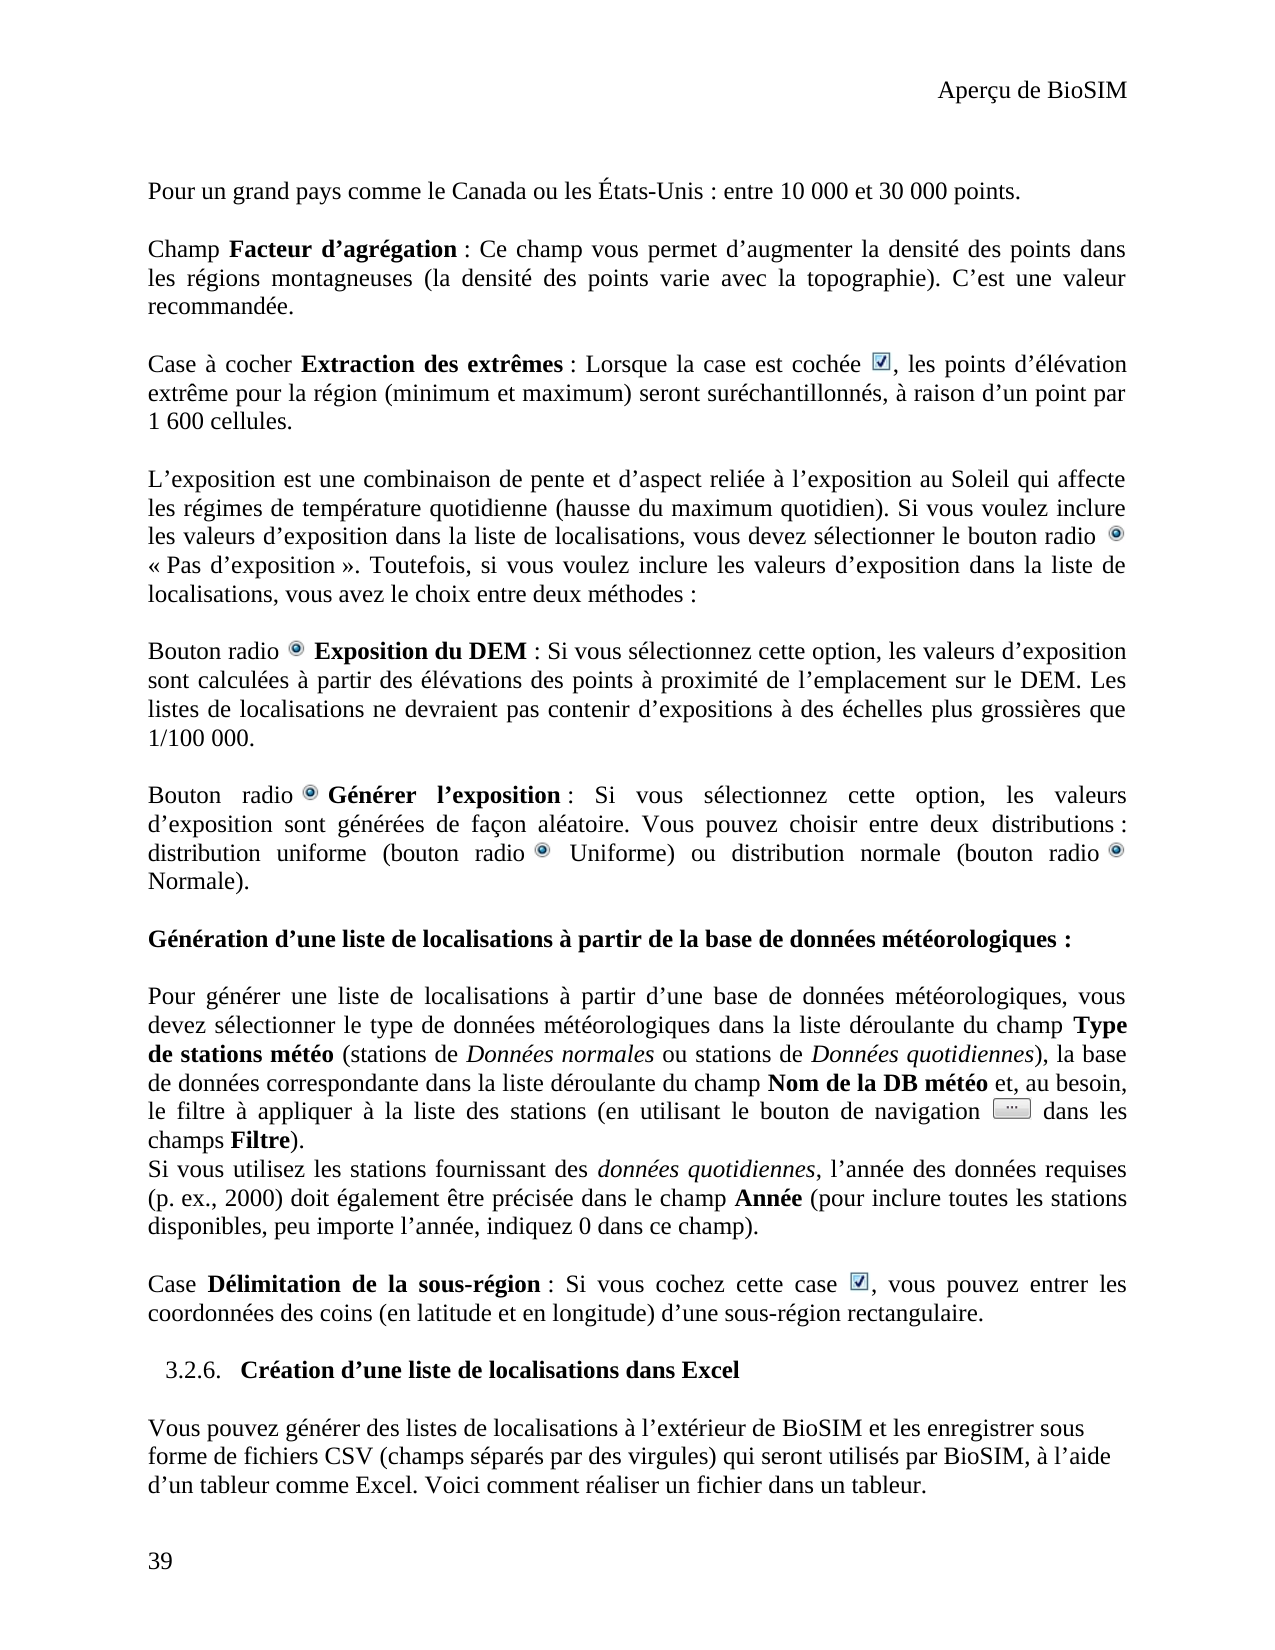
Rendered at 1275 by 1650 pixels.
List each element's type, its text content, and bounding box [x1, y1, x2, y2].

picture [299, 781, 322, 804]
picture [992, 1097, 1032, 1120]
text Vous pouvez générer des listes de localisations à l’extérieur de BioSIM et les enregistrer sous forme de fichiers CSV (champs séparés par des virgules) qui seront utilisés par BioSIM, à l’aide d’un tableur comme Excel. Voici comment réaliser un fichier dans un tableur. [148, 1413, 1127, 1499]
text Si vous utilisez les stations fournissant des données quotidiennes, l’année des données requises (p. ex., 2000) doit également être précisée dans le champ Année (pour inclure toutes les stations disponibles, peu importe l’année, indiquez 0 dans ce champ). [148, 1154, 1127, 1240]
text Case à cocher Extraction des extrêmes : Lorsque la case est cochée , les points d’élévation extrême pour la région (minimum et maximum) seront suréchantillonnés, à raison d’un point par 1 600 cellules. [148, 349, 1127, 435]
subtitle Création d’une liste de localisations dans Excel [165, 1355, 1127, 1384]
text Bouton radio Générer l’exposition : Si vous sélectionnez cette option, les valeurs d’exposition sont générées de façon aléatoire. Vous pouvez choisir entre deux distributions : distribution uniforme (bouton radio Uniforme) ou distribution normale (bouton radio Normale). [148, 780, 1127, 895]
picture [531, 839, 554, 861]
picture [286, 637, 308, 660]
text Pour un grand pays comme le Canada ou les États-Unis : entre 10 000 et 30 000 points. [148, 176, 1127, 205]
picture [848, 1270, 871, 1293]
text L’exposition est une combinaison de pente et d’aspect reliée à l’exposition au Soleil qui affecte les régimes de température quotidienne (hausse du maximum quotidien). Si vous voulez inclure les valeurs d’exposition dans la liste de localisations, vous devez sélectionner le bouton radio « Pas d’exposition ». Toutefois, si vous voulez inclure les valeurs d’exposition dans la liste de localisations, vous avez le choix entre deux méthodes : [148, 464, 1127, 608]
picture [1105, 839, 1128, 861]
picture [870, 350, 893, 373]
text Génération d’une liste de localisations à partir de la base de données météorologiques : [148, 924, 1127, 953]
text Case Délimitation de la sous-région : Si vous cochez cette case , vous pouvez entrer les coordonnées des coins (en latitude et en longitude) d’une sous-région rectangulaire. [148, 1269, 1127, 1326]
text Bouton radio Exposition du DEM : Si vous sélectionnez cette option, les valeurs d’exposition sont calculées à partir des élévations des points à proximité de l’emplacement sur le DEM. Les listes de localisations ne devraient pas contenir d’expositions à des échelles plus grossières que 1/100 000. [148, 636, 1127, 751]
text Champ Facteur d’agrégation : Ce champ vous permet d’augmenter la densité des points dans les régions montagneuses (la densité des points varie avec la topographie). C’est une valeur recommandée. [148, 234, 1127, 320]
picture [1105, 522, 1128, 545]
text Pour générer une liste de localisations à partir d’une base de données météorologiques, vous devez sélectionner le type de données météorologiques dans la liste déroulante du champ Type de stations météo (stations de Données normales ou stations de Données quotidiennes), la base de données correspondante dans la liste déroulante du champ Nom de la DB météo et, au besoin, le filtre à appliquer à la liste des stations (en utilisant le bouton de navigation dans les champs Filtre). [148, 981, 1127, 1154]
